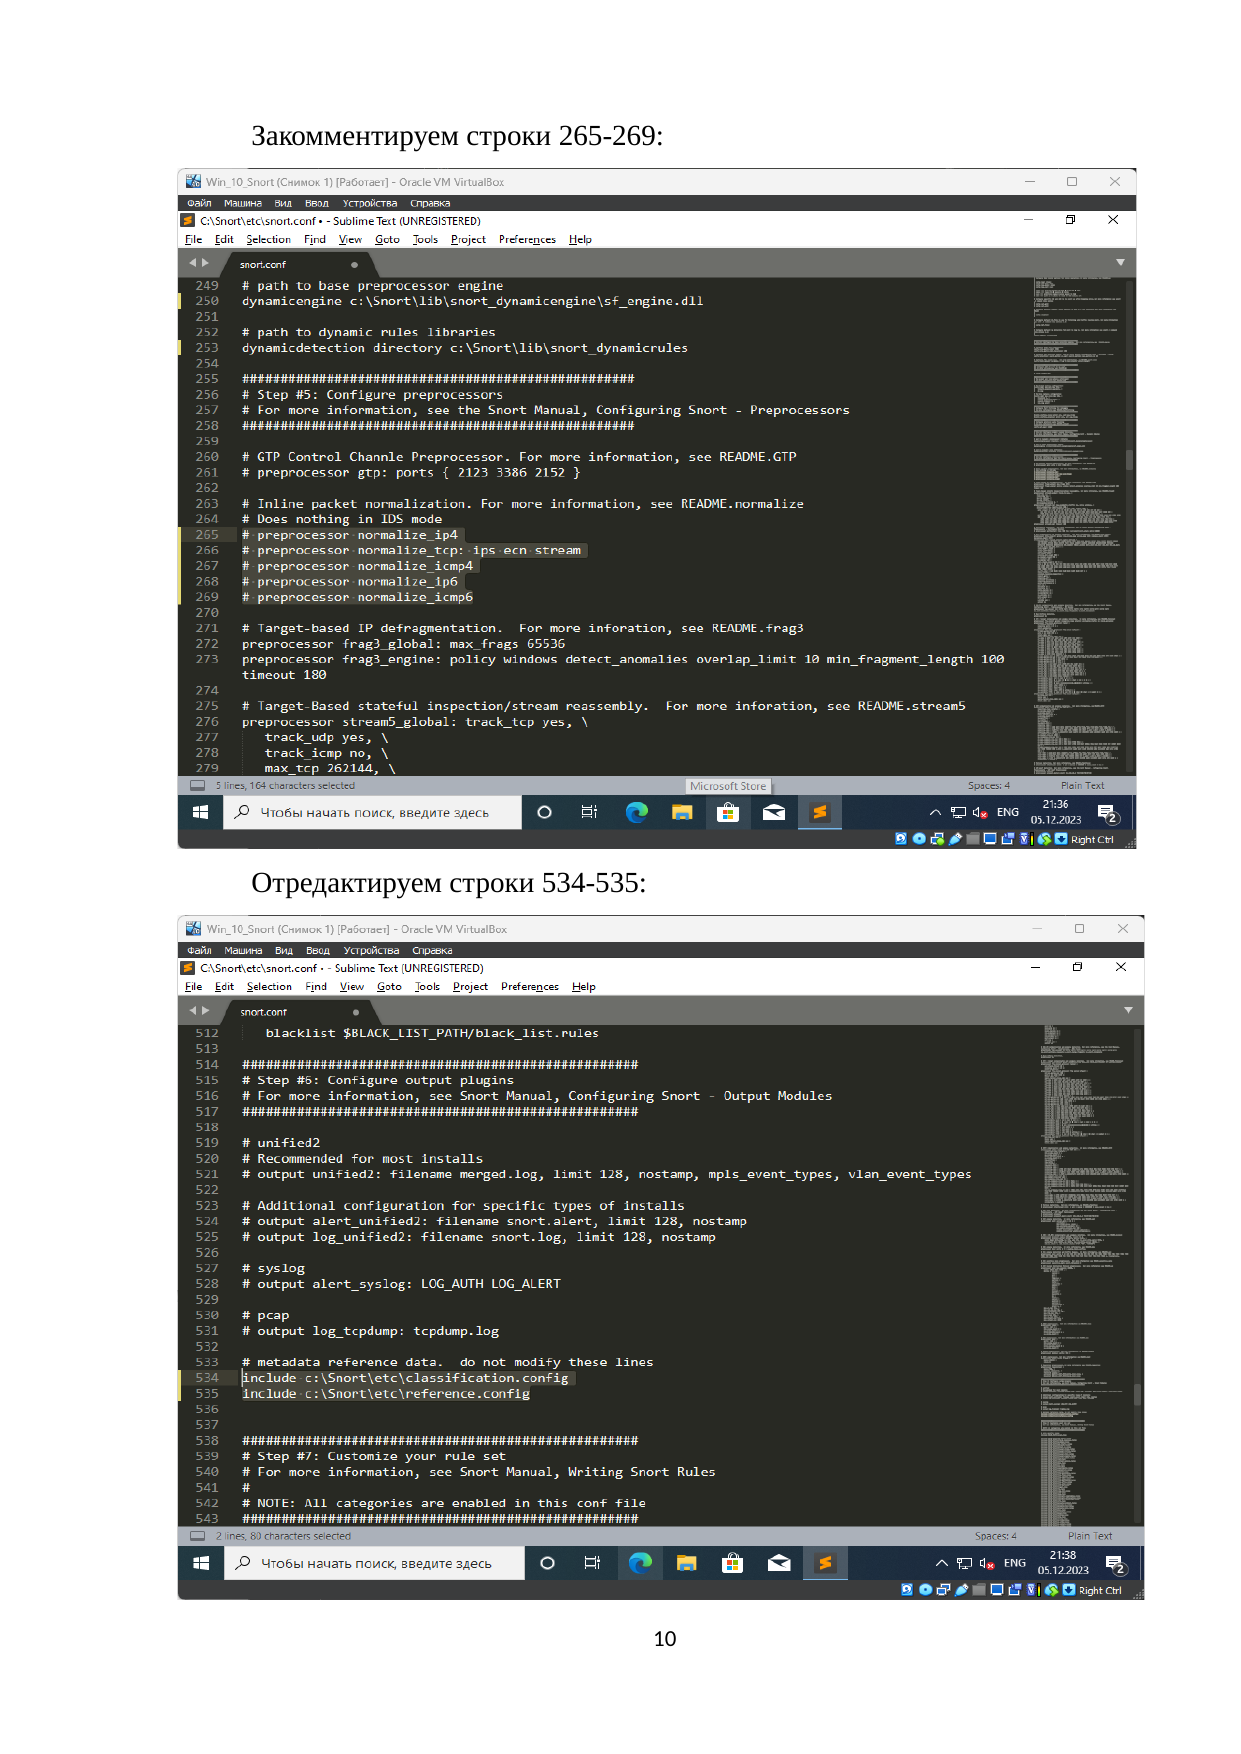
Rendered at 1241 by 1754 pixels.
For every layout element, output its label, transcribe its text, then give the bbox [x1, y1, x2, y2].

text Отредактируем строки 534-535: [177, 865, 1152, 899]
text Закомментируем строки 265-269: [177, 118, 1152, 152]
picture [177, 915, 1145, 1600]
picture [177, 168, 1137, 849]
